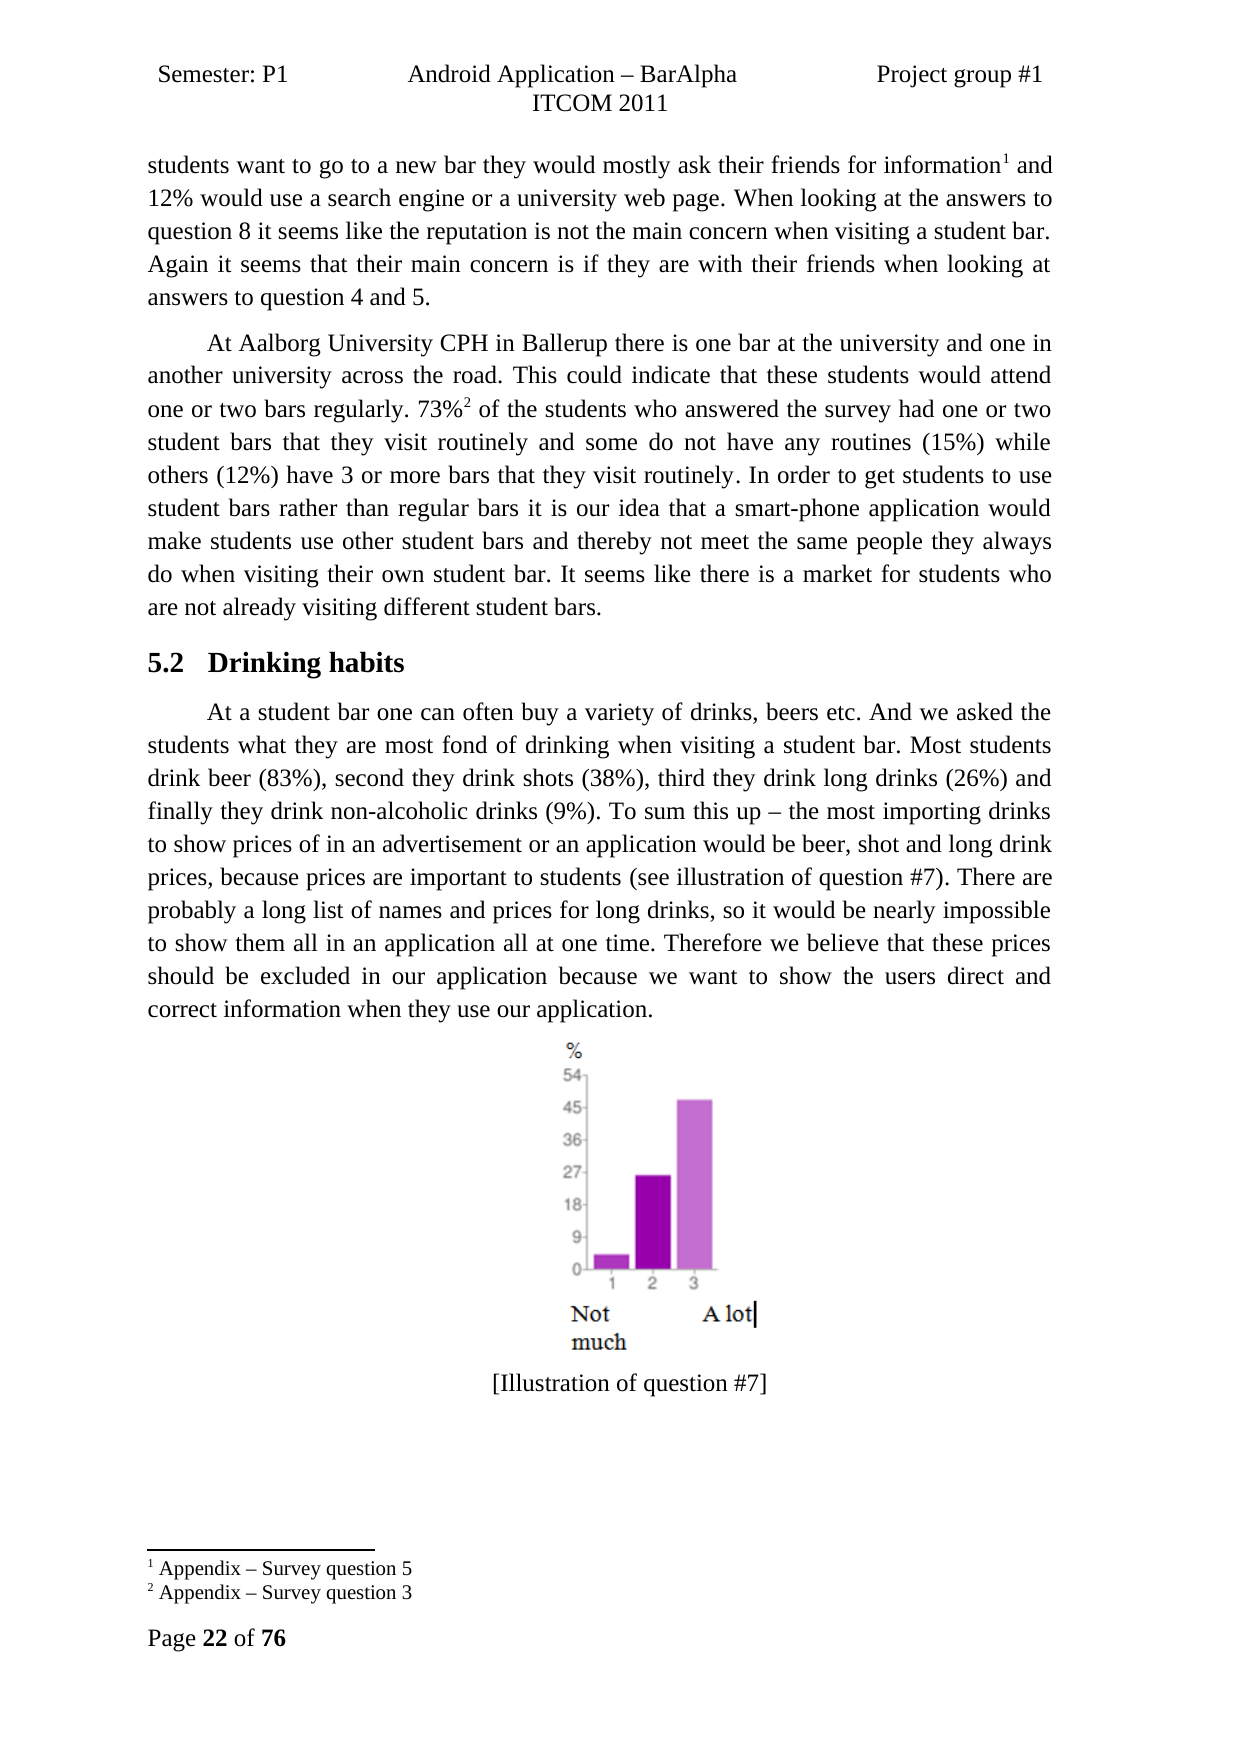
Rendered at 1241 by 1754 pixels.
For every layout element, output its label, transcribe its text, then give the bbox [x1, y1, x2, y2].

picture [555, 1039, 763, 1364]
text [Illustration of question #7] [207, 1039, 1053, 1397]
text At Aalborg University CPH in Ballerup there is one bar at the university and one in another university across the road. This could indicate that these students would attend one or two bars regularly. 73% of the students who answered the survey had one or two student bars that they visit routinely and some do not have any routines (15%) while others (12%) have 3 or more bars that they visit routinely. In order to get students to use student bars rather than regular bars it is our idea that a smart-phone application would make students use other student bars and thereby not meet the same people they always do when visiting their own student bar. It seems like there is a market for students who are not already visiting different student bars. [147, 328, 1053, 621]
text At a student bar one can often buy a variety of drinks, beers etc. And we asked the students what they are most fond of drinking when visiting a student bar. Most students drink beer (83%), second they drink shots (38%), third they drink long drinks (26%) and finally they drink non-alcoholic drinks (9%). To sum this up – the most importing drinks to show prices of in an advertisement or an application would be beer, shot and long drink prices, because prices are important to students (see illustration of question #7). There are probably a long list of names and prices for long drinks, so it would be nearly impossible to show them all in an application all at one time. Therefore we believe that these prices should be excluded in our application because we want to show the users direct and correct information when they use our application. [147, 697, 1053, 1023]
text Drinking habits [147, 646, 1053, 679]
